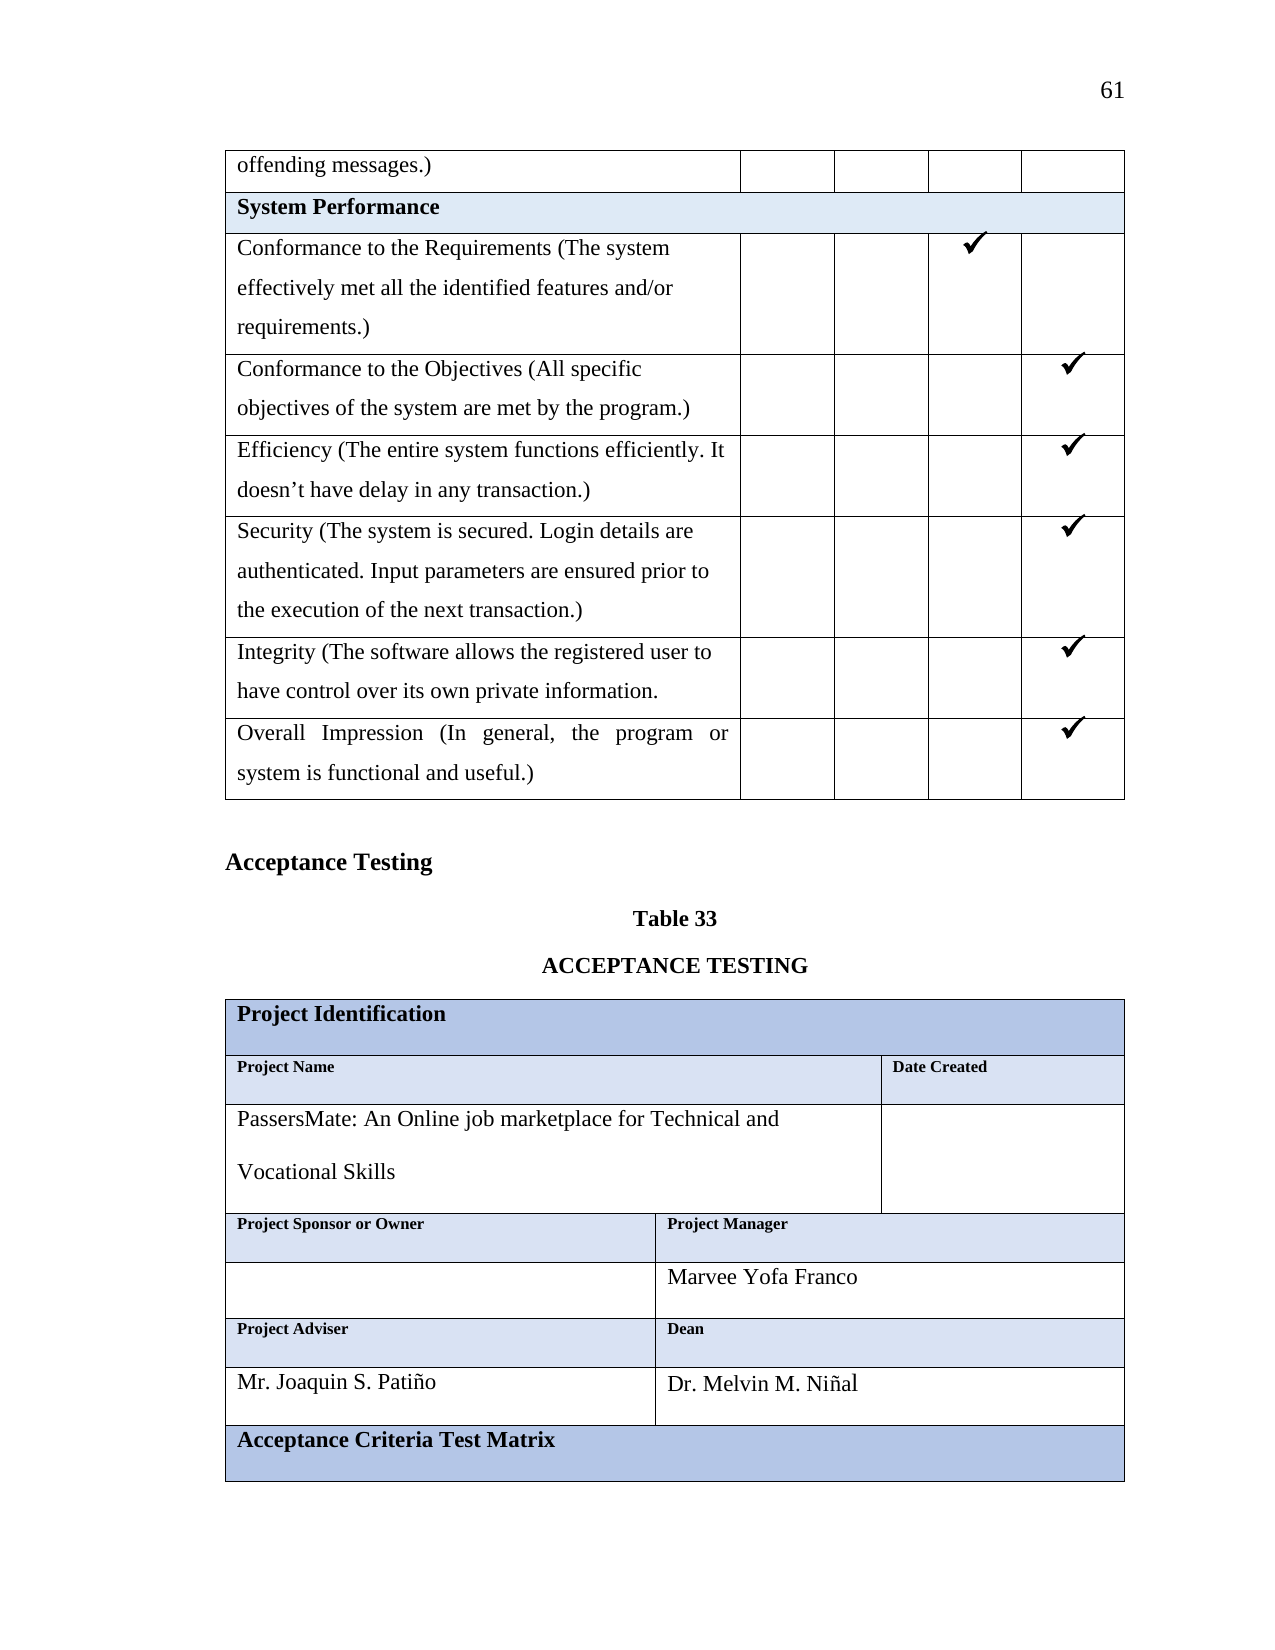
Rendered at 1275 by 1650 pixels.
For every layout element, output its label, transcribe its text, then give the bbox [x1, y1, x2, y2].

table_cell [835, 234, 928, 354]
table_cell System Performance [226, 193, 1124, 233]
table_cell Mr. Joaquin S. Patiño [226, 1368, 655, 1425]
table_cell [741, 436, 834, 516]
table_cell Dr. Melvin M. Niñal [656, 1368, 1124, 1425]
table_cell Project Manager [656, 1214, 1124, 1262]
table_header Project Identification [226, 1000, 1124, 1055]
table_cell Conformance to the Objectives (All specific objectives of the system are met by the program.) [226, 355, 740, 435]
table_cell [929, 151, 1021, 192]
table_cell Security (The system is secured. Login details are authenticated. Input parameters are ensured prior to the execution of the next transaction.) [226, 517, 740, 637]
table_cell Project Name [226, 1056, 881, 1104]
table_cell Acceptance Criteria Test Matrix [226, 1426, 1124, 1481]
table_cell Efficiency (The entire system functions efficiently. It doesn’t have delay in any transaction.) [226, 436, 740, 516]
table_cell [929, 517, 1021, 637]
table_cell Project Adviser [226, 1319, 655, 1367]
table_cell [929, 638, 1021, 718]
table_cell [1022, 436, 1124, 516]
table_cell Project Sponsor or Owner [226, 1214, 655, 1262]
table_cell [741, 719, 834, 799]
table_cell [929, 234, 1021, 354]
table_cell [741, 355, 834, 435]
table_cell [835, 151, 928, 192]
table_cell Integrity (The software allows the registered user to have control over its own private information. [226, 638, 740, 718]
table_cell [1022, 355, 1124, 435]
table_cell Conformance to the Requirements (The system effectively met all the identified features and/or requirements.) [226, 234, 740, 354]
table_cell [741, 151, 834, 192]
table_cell Dean [656, 1319, 1124, 1367]
table_cell [929, 436, 1021, 516]
table_cell [929, 719, 1021, 799]
table_cell [741, 234, 834, 354]
table_cell Marvee Yofa Franco [656, 1263, 1124, 1318]
table_cell [226, 1263, 655, 1318]
text Table 33 [225, 905, 1125, 931]
table_cell [1022, 234, 1124, 354]
table_cell [835, 719, 928, 799]
table_cell [882, 1105, 1124, 1213]
table_cell [741, 517, 834, 637]
table_cell [1022, 517, 1124, 637]
table_cell [835, 517, 928, 637]
subtitle Acceptance Testing [225, 847, 1125, 876]
table_cell [741, 638, 834, 718]
table_cell [835, 355, 928, 435]
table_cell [226, 151, 740, 192]
table_cell Date Created [882, 1056, 1124, 1104]
table_cell [1022, 638, 1124, 718]
table_cell PassersMate: An Online job marketplace for Technical and Vocational Skills [226, 1105, 881, 1213]
table_cell [835, 436, 928, 516]
text ACCEPTANCE TESTING [225, 952, 1125, 978]
table_cell Overall Impression (In general, the program or system is functional and useful.) [226, 719, 740, 799]
table_cell [835, 638, 928, 718]
table_cell [929, 355, 1021, 435]
table_cell [1022, 719, 1124, 799]
table_cell [1022, 151, 1124, 192]
